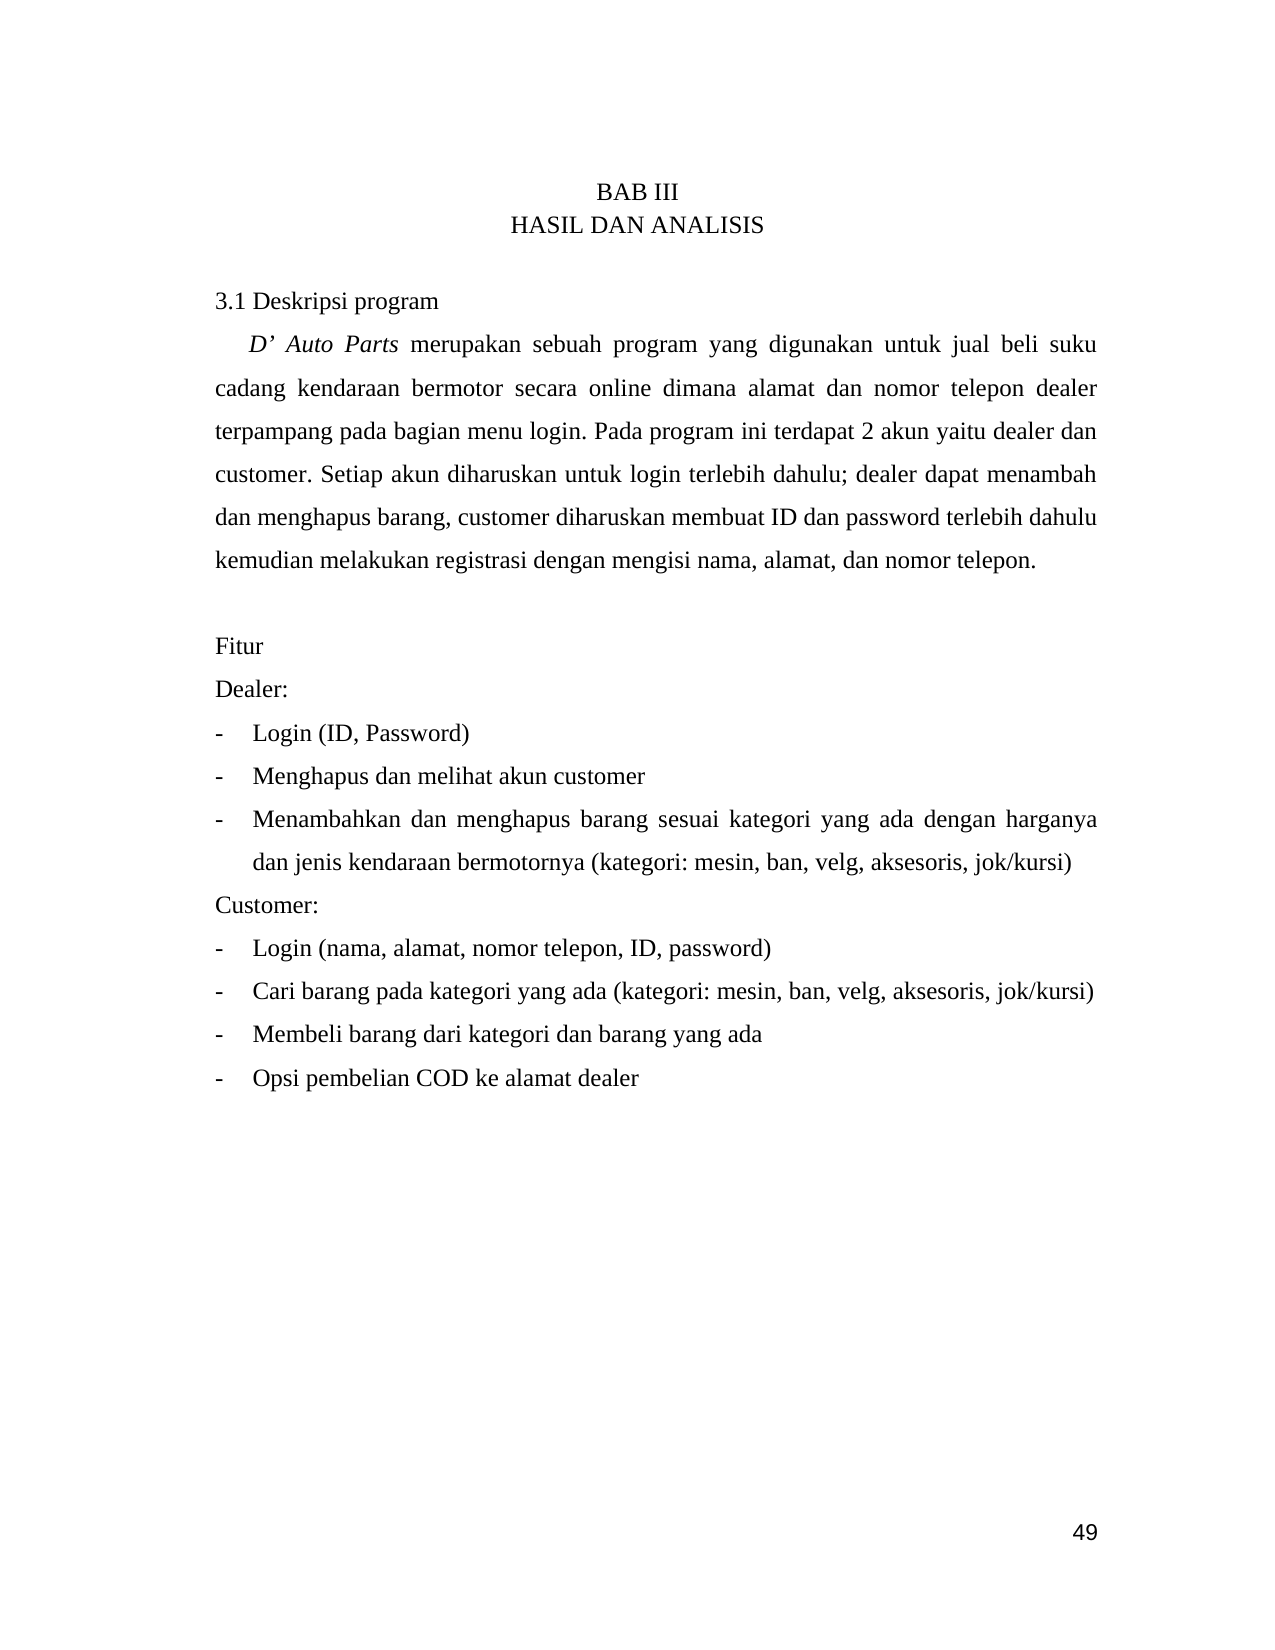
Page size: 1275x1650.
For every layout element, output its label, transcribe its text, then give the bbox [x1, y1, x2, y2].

list Login (nama, alamat, nomor telepon, ID, password) [215, 933, 1098, 962]
list Login (ID, Password) [215, 718, 1098, 746]
list Cari barang pada kategori yang ada (kategori: mesin, ban, velg, aksesoris, jok/kursi) [215, 976, 1098, 1005]
list Opsi pembelian COD ke alamat dealer [215, 1063, 1098, 1091]
text Fitur Dealer: [215, 631, 1098, 703]
list Menambahkan dan menghapus barang sesuai kategori yang ada dengan harganya dan jenis kendaraan bermotornya (kategori: mesin, ban, velg, aksesoris, jok/kursi) [215, 804, 1098, 876]
subtitle BAB III [177, 177, 1098, 206]
list Menghapus dan melihat akun customer [215, 761, 1098, 789]
subtitle 3.1 Deskripsi program [215, 286, 1098, 315]
text Customer: [215, 890, 1098, 919]
text D’ Auto Parts merupakan sebuah program yang digunakan untuk jual beli suku cadang kendaraan bermotor secara online dimana alamat dan nomor telepon dealer terpampang pada bagian menu login. Pada program ini terdapat 2 akun yaitu dealer dan customer. Setiap akun diharuskan untuk login terlebih dahulu; dealer dapat menambah dan menghapus barang, customer diharuskan membuat ID dan password terlebih dahulu kemudian melakukan registrasi dengan mengisi nama, alamat, dan nomor telepon. [215, 329, 1098, 574]
list Membeli barang dari kategori dan barang yang ada [215, 1019, 1098, 1048]
subtitle HASIL DAN ANALISIS [177, 210, 1098, 239]
